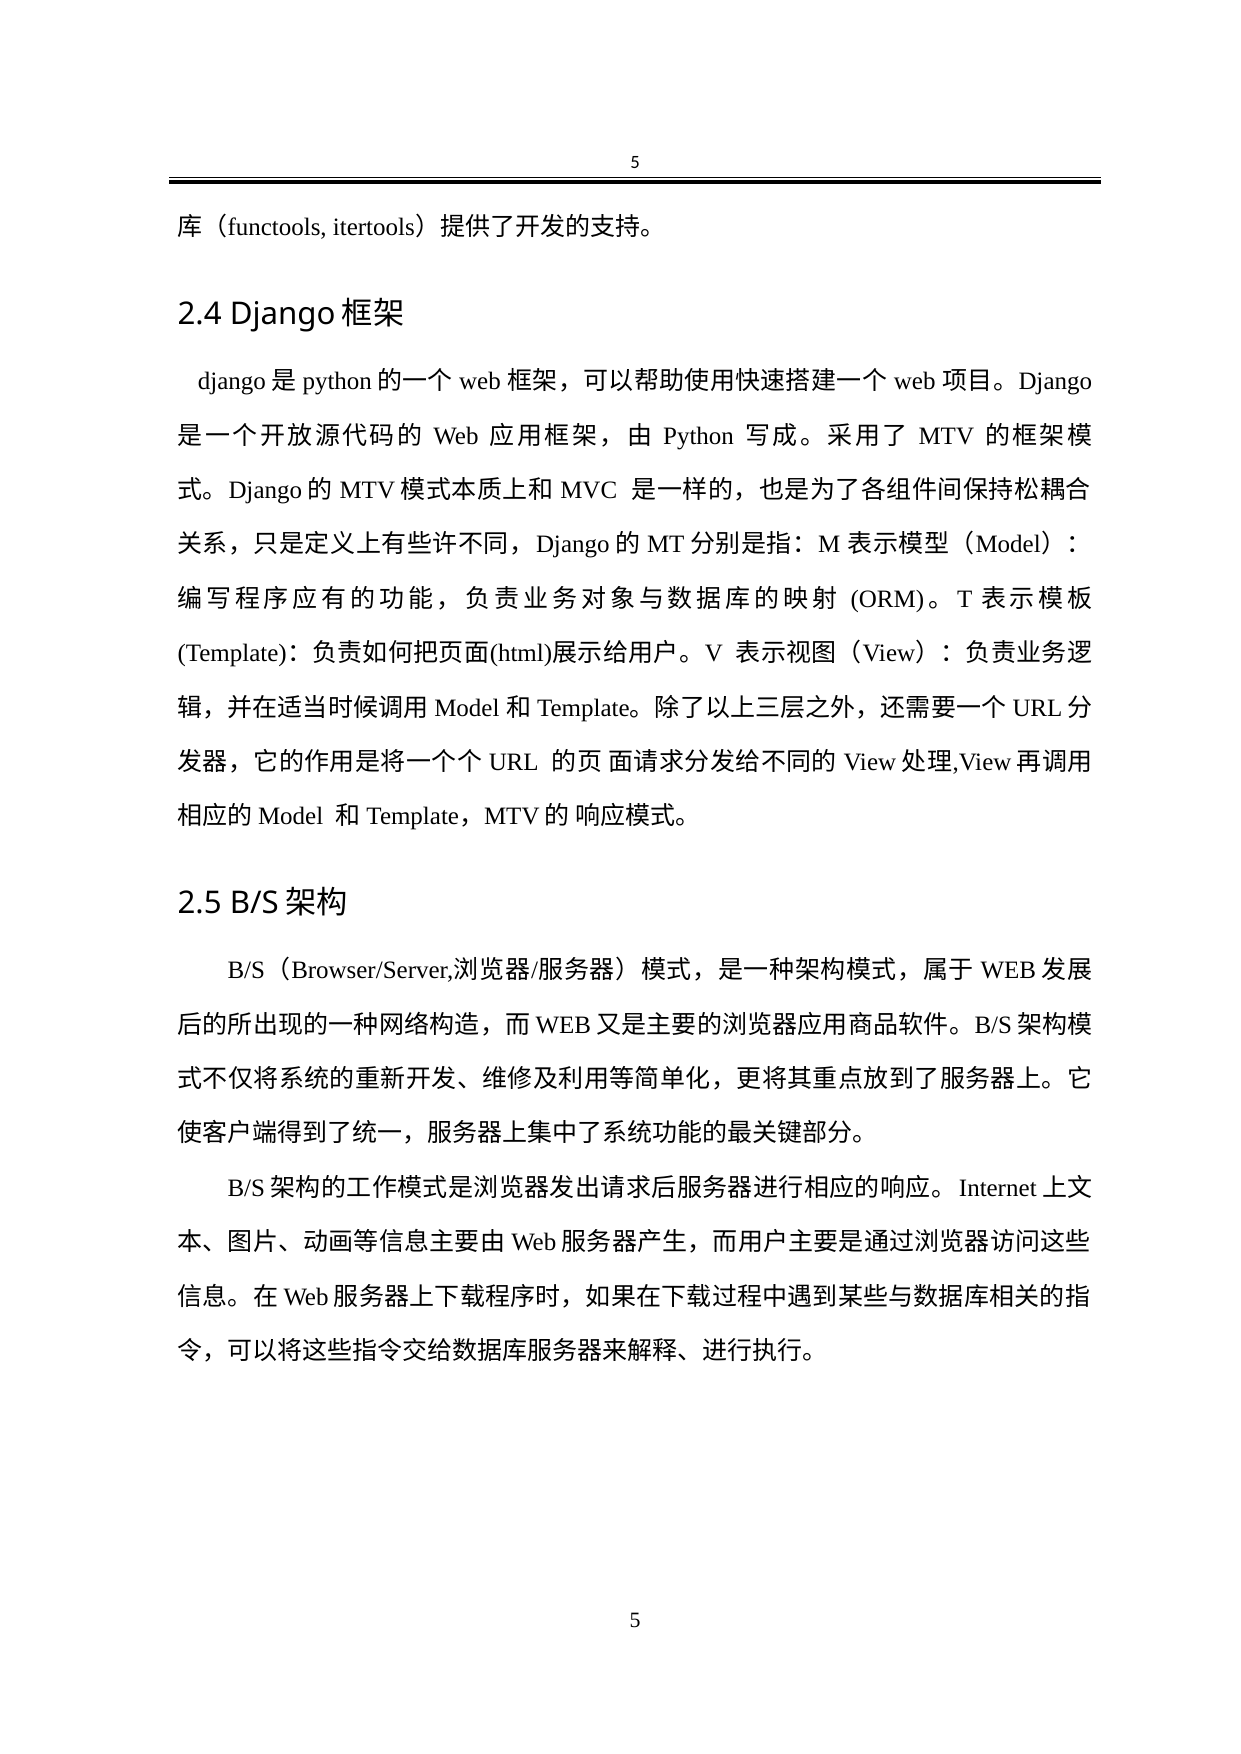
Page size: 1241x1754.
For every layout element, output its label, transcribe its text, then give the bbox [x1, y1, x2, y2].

text B/S（Browser/Server,浏览器/服务器）模式，是一种架构模式，属于WEB发展后的所出现的一种网络构造，而WEB又是主要的浏览器应用商品软件。B/S架构模式不仅将系统的重新开发、维修及利用等简单化，更将其重点放到了服务器上。它使客户端得到了统一，服务器上集中了系统功能的最关键部分。 [177, 950, 1092, 1149]
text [177, 207, 1092, 243]
subtitle django是 python的一个 web 框架，可以帮助使用快速搭建一个 web 项目。Django 是一个开放源代码的 Web 应用框架，由 Python 写成。采用了 MTV 的框架模式。Django的 MTV模式本质上和 MVC 是一样的，也是为了各组件间保持松耦合 关系，只是定义上有些许不同，Django的 MT分别是指：M 表示模型（Model）：编写程序应有的功能，负责业务对象与数据库的映射 (ORM)。T表示模板 (Template)：负责如何把页面(html)展示给用户。V 表示视图（View）：负责业务逻辑，并在适当时候调用 Model 和 Template。除了以上三层之外，还需要一个 URL分发器，它的作用是将一个个 URL 的页 面请求分发给不同的 View处理,View再调用相应的 Model 和 Template，MTV的 响应模式。 [177, 361, 1092, 832]
text B/S架构的工作模式是浏览器发出请求后服务器进行相应的响应。Internet上文本、图片、动画等信息主要由Web服务器产生，而用户主要是通过浏览器访问这些信息。在Web服务器上下载程序时，如果在下载过程中遇到某些与数据库相关的指令，可以将这些指令交给数据库服务器来解释、进行执行。 [177, 1167, 1092, 1367]
subtitle 2.4 Django框架 [177, 288, 1092, 334]
subtitle 2.5 B/S架构 [177, 877, 1092, 923]
